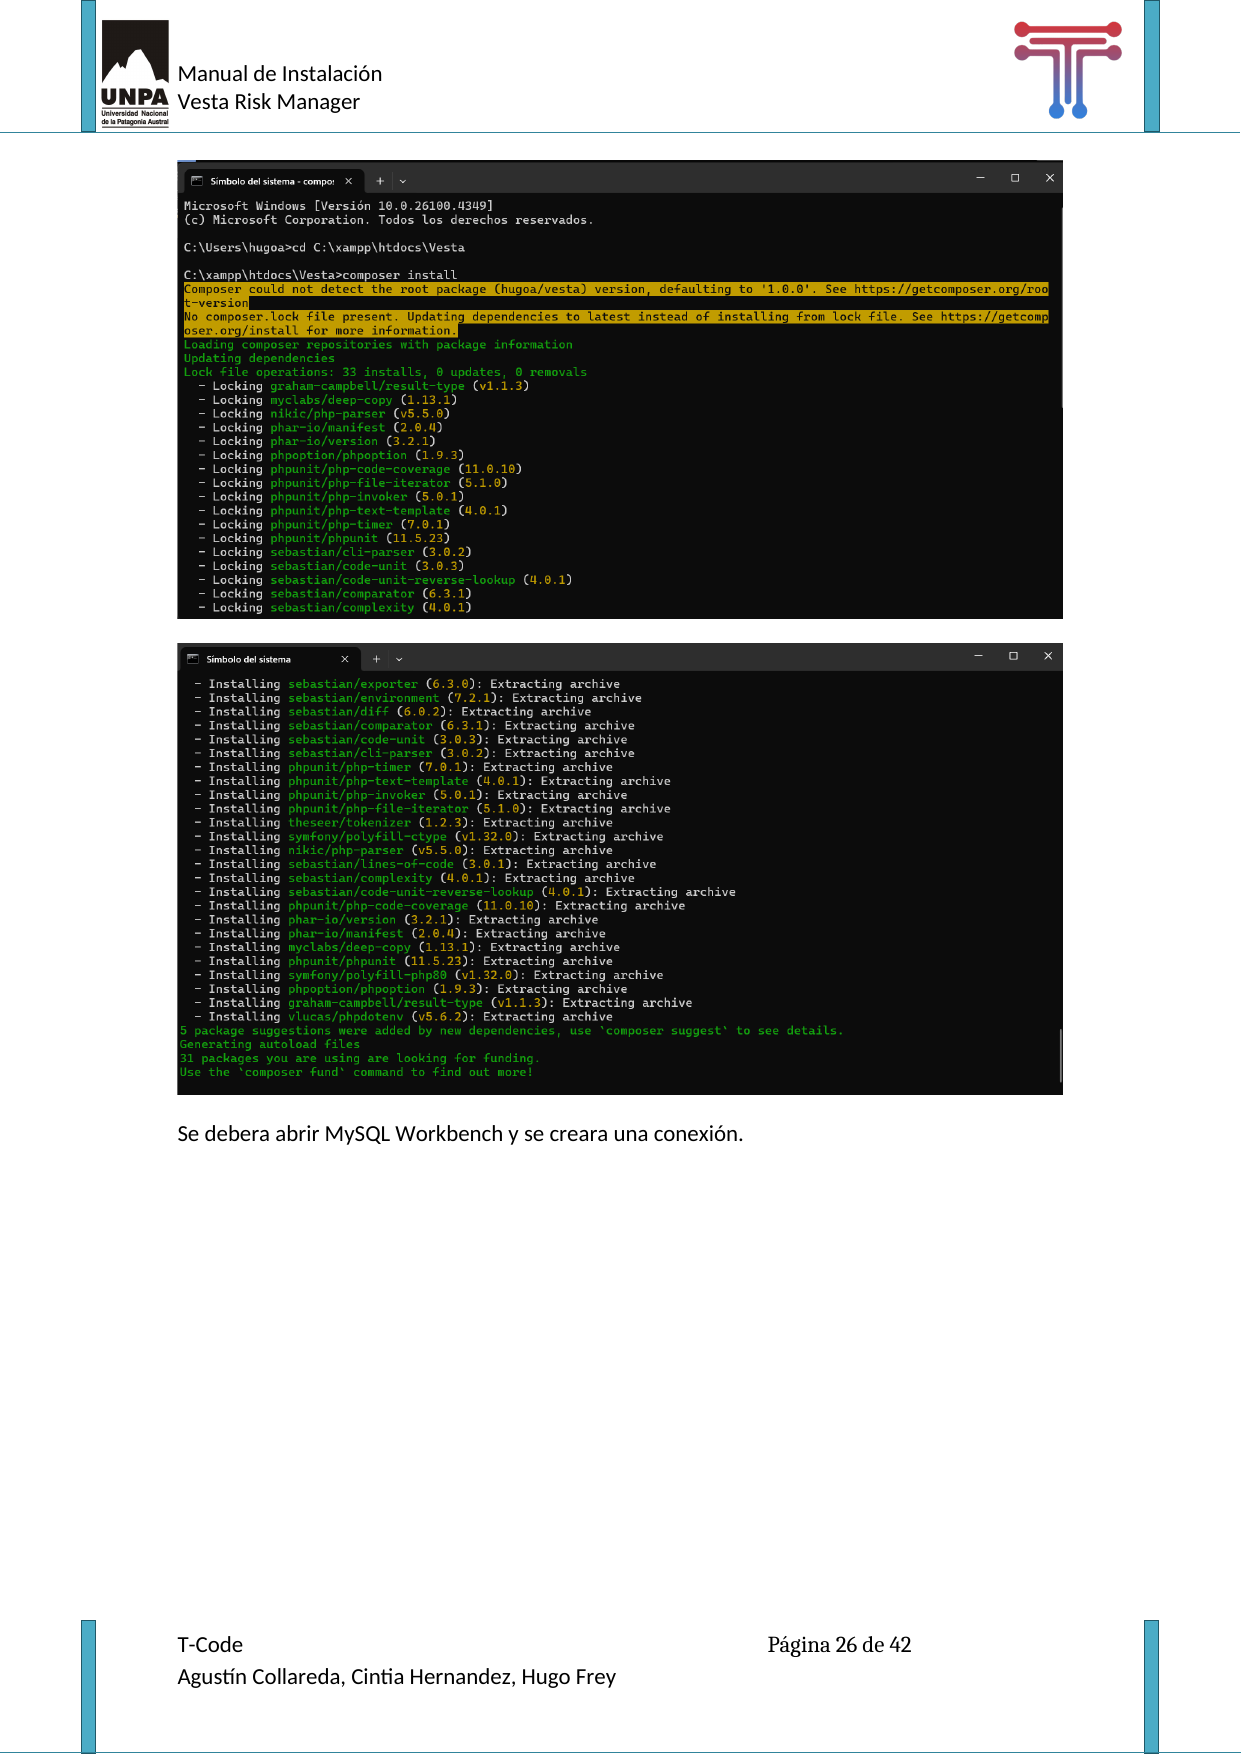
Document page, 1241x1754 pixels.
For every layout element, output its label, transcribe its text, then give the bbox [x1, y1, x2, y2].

text Se debera abrir MySQL Workbench y se creara una conexión. [177, 1119, 1063, 1147]
picture [177, 160, 1063, 619]
picture [1013, 18, 1123, 121]
picture [177, 643, 1063, 1095]
picture [100, 18, 170, 129]
